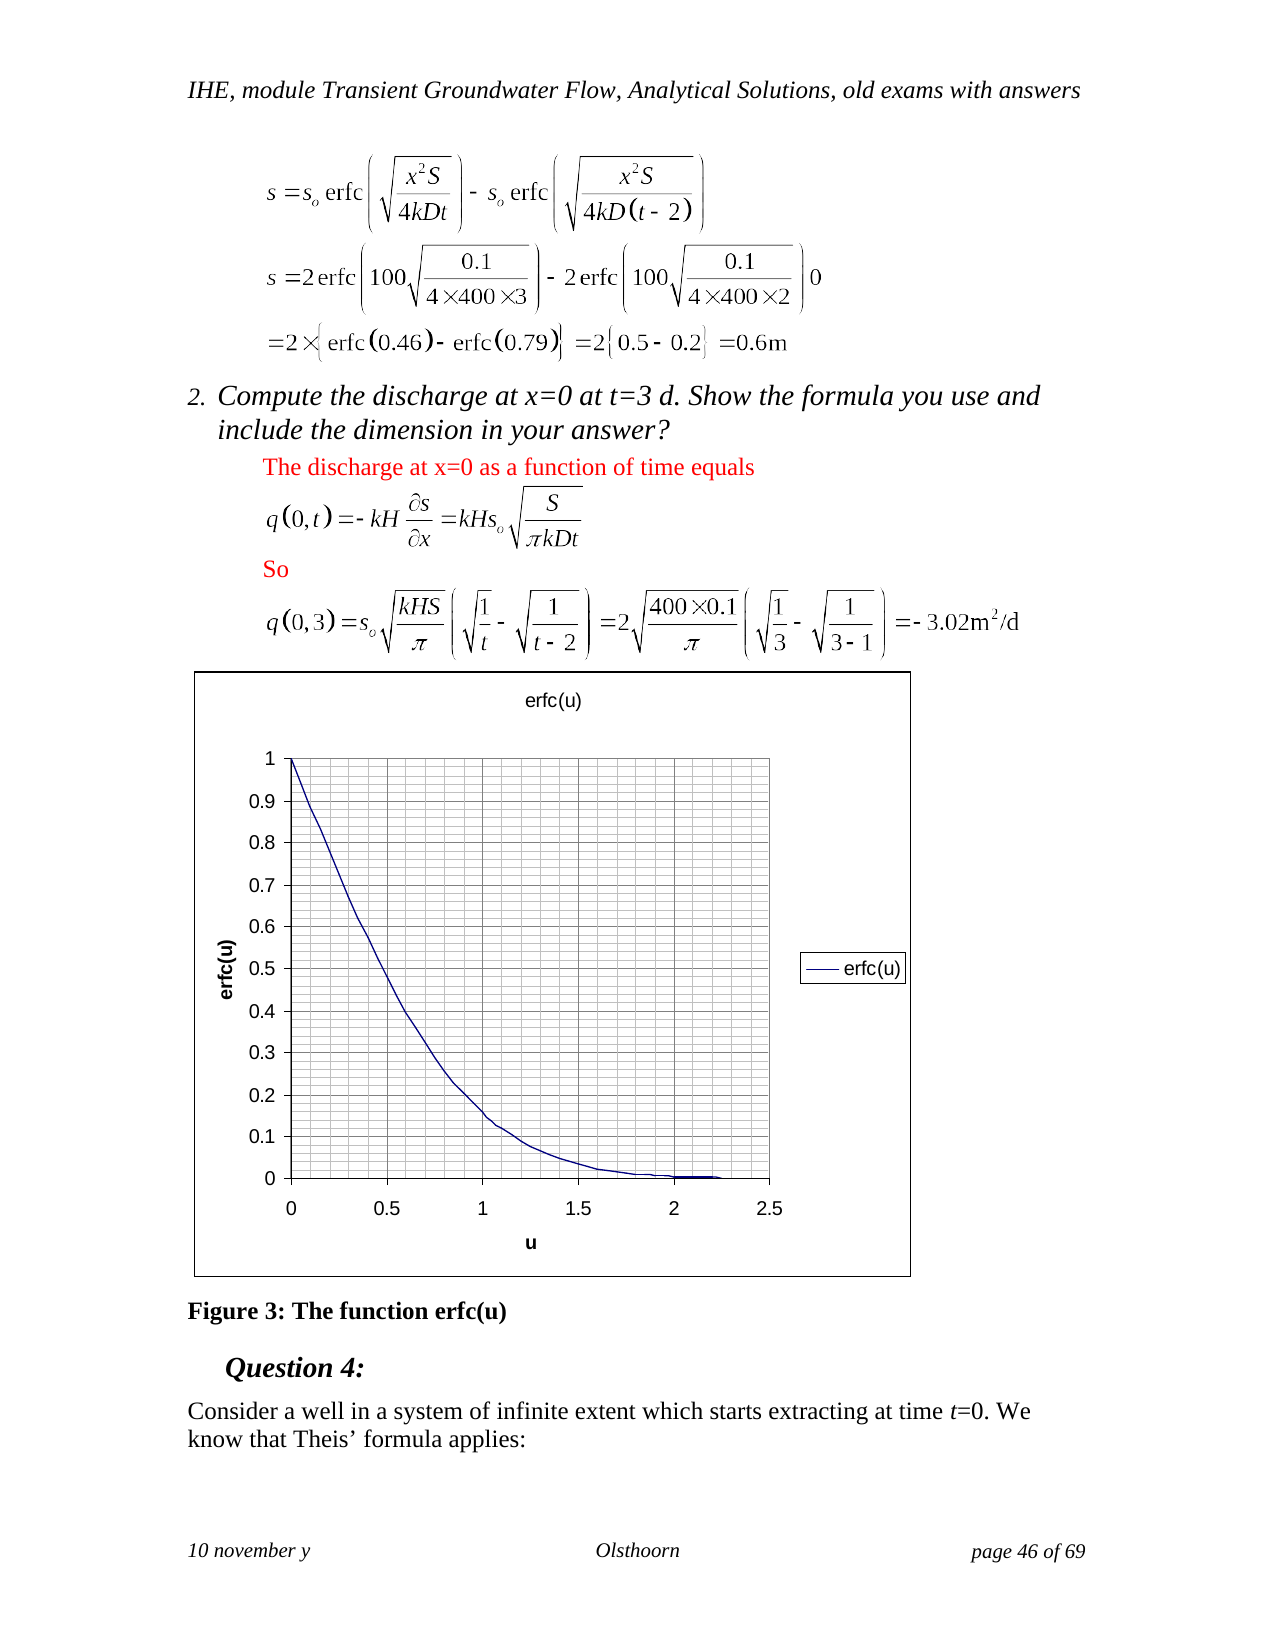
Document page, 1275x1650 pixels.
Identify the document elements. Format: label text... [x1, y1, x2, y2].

text So [262, 554, 1087, 583]
text The discharge at x=0 as a function of time equals [262, 452, 1087, 481]
list Compute the discharge at x=0 at t=3 d. Show the formula you use and include the dimension in your answer? [187, 378, 1087, 446]
text Consider a well in a system of infinite extent which starts extracting at time t=0. We know that Theis’ formula applies: [187, 1396, 1087, 1453]
